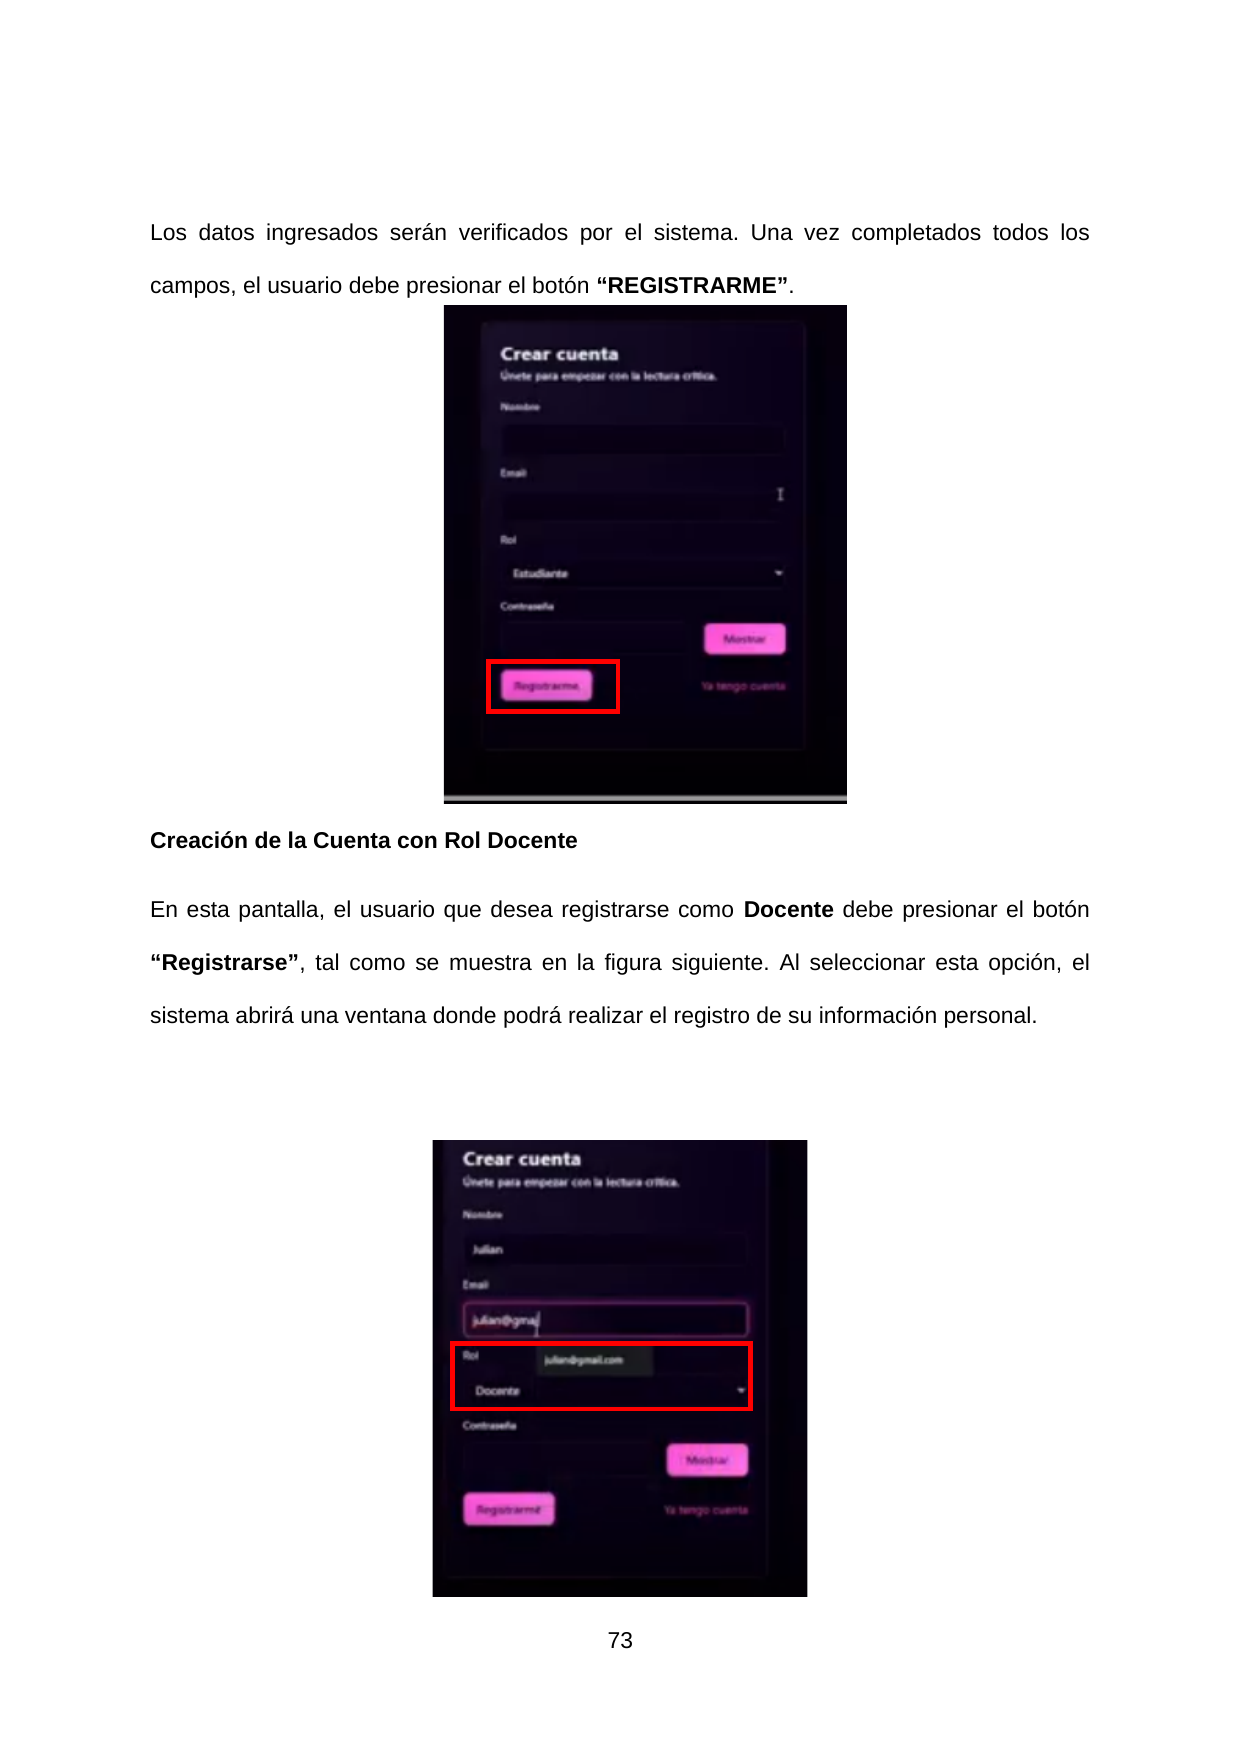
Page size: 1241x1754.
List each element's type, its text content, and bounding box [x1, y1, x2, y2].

picture [443, 305, 847, 804]
picture [432, 1140, 808, 1597]
text Creación de la Cuenta con Rol Docente [150, 827, 1090, 853]
text En esta pantalla, el usuario que desea registrarse como Docente debe presionar el botón “Registrarse”, tal como se muestra en la figura siguiente. Al seleccionar esta opción, el sistema abrirá una ventana donde podrá realizar el registro de su información personal. [150, 896, 1090, 1028]
text Los datos ingresados serán verificados por el sistema. Una vez completados todos los campos, el usuario debe presionar el botón “REGISTRARME”. [150, 219, 1090, 298]
